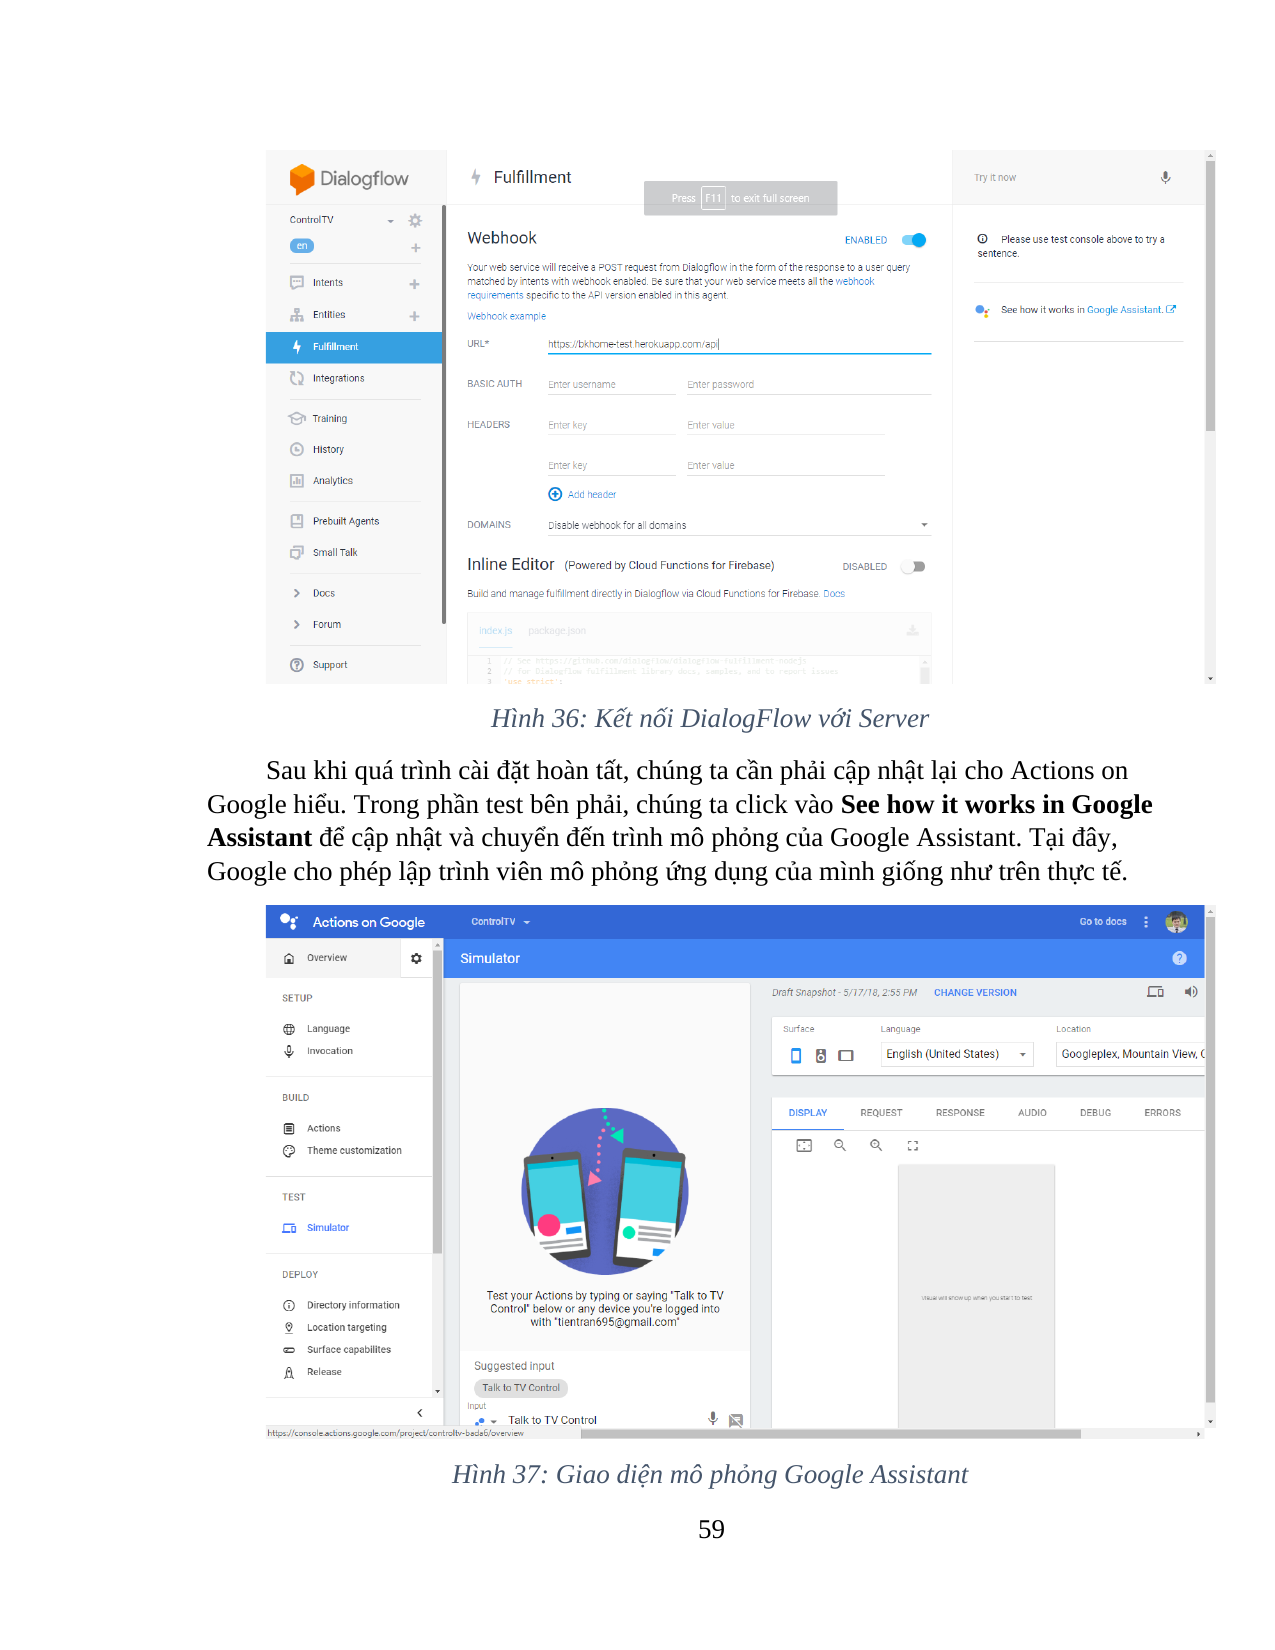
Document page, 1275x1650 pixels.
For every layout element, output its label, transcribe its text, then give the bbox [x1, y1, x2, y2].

text Sau khi quá trình cài đặt hoàn tất, chúng ta cần phải cập nhật lại cho Actions on Google hiểu. Trong phần test bên phải, chúng ta click vào See how it works in Google Assistant để cập nhật và chuyển đến trình mô phỏng của Google Assistant. Tại đây, Google cho phép lập trình viên mô phỏng ứng dụng của mình giống như trên thực tế. [207, 754, 1157, 886]
picture [265, 905, 1216, 1439]
picture [265, 150, 1216, 684]
text Hình 36: Kết nối DialogFlow với Server [207, 702, 1157, 734]
text Hình 37: Giao diện mô phỏng Google Assistant [207, 1458, 1157, 1489]
